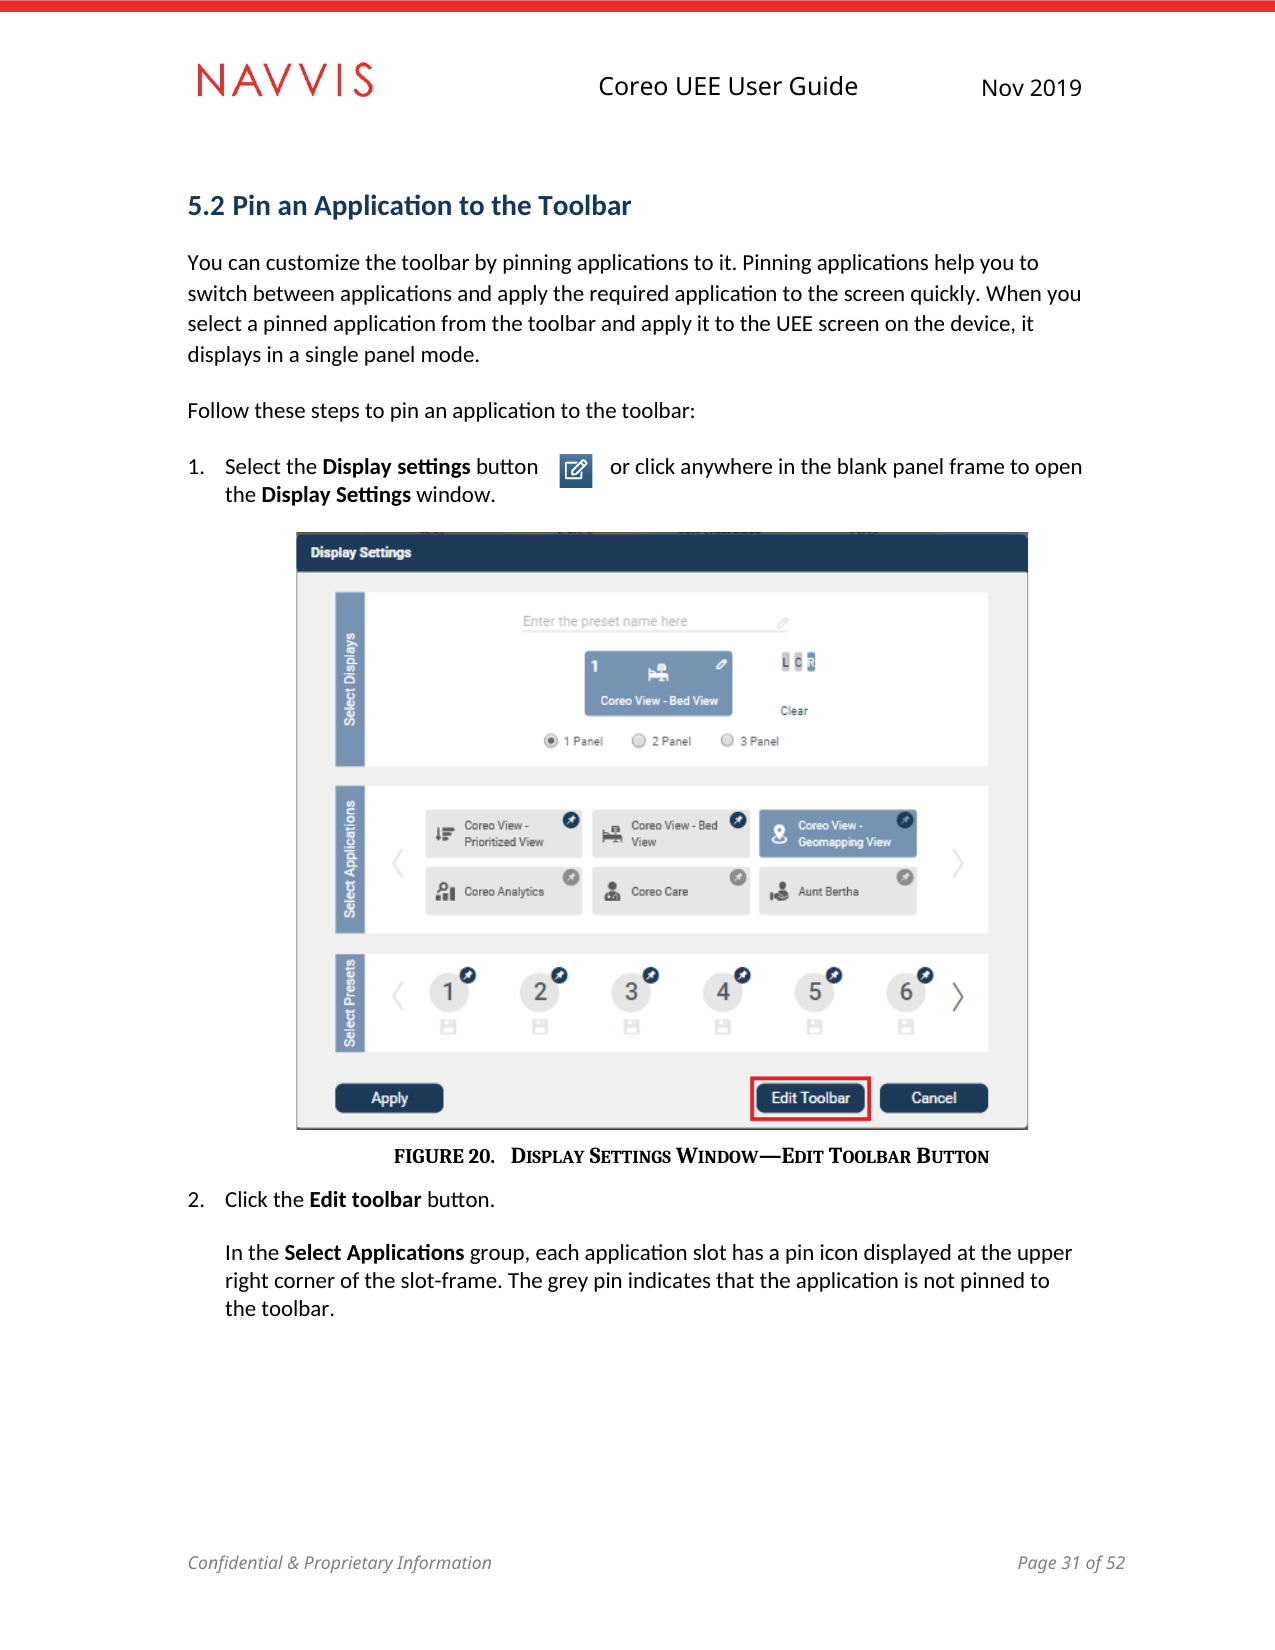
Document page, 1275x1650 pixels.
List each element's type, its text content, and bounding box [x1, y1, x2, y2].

picture [187, 55, 383, 104]
text Follow these steps to pin an application to the toolbar: [187, 396, 1087, 424]
picture [296, 532, 1029, 1130]
text Display Settings Window—Edit Toolbar Button [296, 1142, 1087, 1169]
list Select the Display settings button or click anywhere in the blank panel frame to open the Display Settings window. [187, 452, 1087, 508]
subtitle Pin an Application to the Toolbar [187, 187, 1087, 223]
text In the Select Applications group, each application slot has a pin icon displayed at the upper right corner of the slot-frame. The grey pin indicates that the application is not pinned to the toolbar. [225, 1238, 1087, 1322]
text You can customize the toolbar by pinning applications to it. Pinning applications help you to switch between applications and apply the required application to the screen quickly. When you select a pinned application from the toolbar and apply it to the UEE screen on the device, it displays in a single panel mode. [187, 248, 1087, 368]
list Click the Edit toolbar button. [187, 1185, 1087, 1213]
picture [559, 454, 593, 488]
